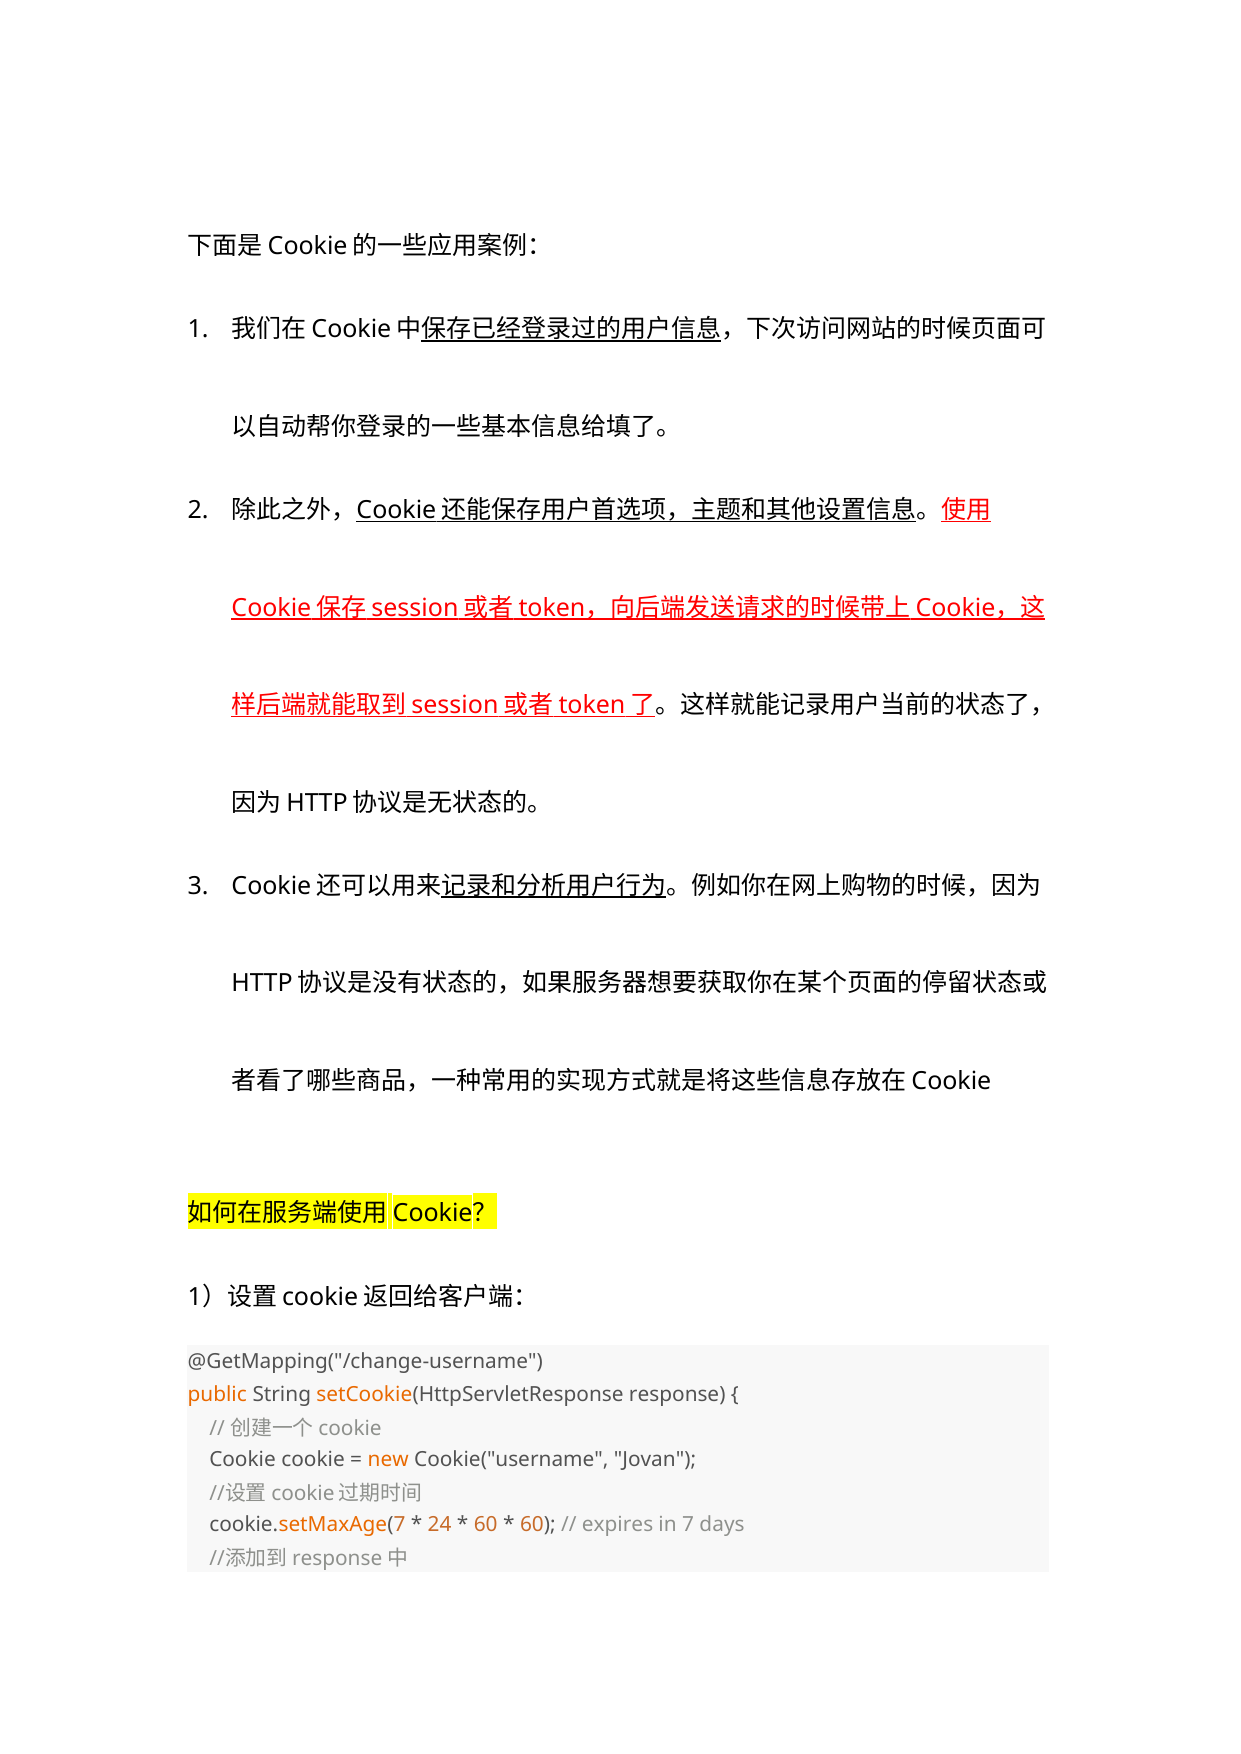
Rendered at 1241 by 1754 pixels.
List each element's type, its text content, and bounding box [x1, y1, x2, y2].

text //设置 cookie过期时间 [187, 1475, 1049, 1507]
text 下面是Cookie的一些应用案例： [187, 211, 1053, 276]
text 1）设置cookie返回给客户端： [187, 1262, 1053, 1327]
text Cookie cookie = new Cookie("username", "Jovan"); [187, 1442, 1049, 1475]
list 我们在Cookie中保存已经登录过的用户信息，下次访问网站的时候页面可以自动帮你登录的一些基本信息给填了。 [187, 294, 1053, 457]
text 如何在服务端使用Cookie？ [187, 1178, 1053, 1243]
text cookie.setMaxAge(7 * 24 * 60 * 60); // expires in 7 days [187, 1507, 1049, 1540]
text // 创建一个 cookie [187, 1410, 1049, 1442]
text @GetMapping("/change-username") [187, 1345, 1049, 1377]
list 除此之外，Cookie还能保存用户首选项，主题和其他设置信息。使用Cookie保存session或者token，向后端发送请求的时候带上Cookie，这样后端就能取到session或者token了。这样就能记录用户当前的状态了，因为HTTP协议是无状态的。 [187, 475, 1053, 833]
text public String setCookie(HttpServletResponse response) { [187, 1377, 1049, 1410]
list Cookie还可以用来记录和分析用户行为。例如你在网上购物的时候，因为HTTP协议是没有状态的，如果服务器想要获取你在某个页面的停留状态或者看了哪些商品，一种常用的实现方式就是将这些信息存放在Cookie [187, 851, 1053, 1111]
text //添加到 response 中 [187, 1540, 1049, 1572]
